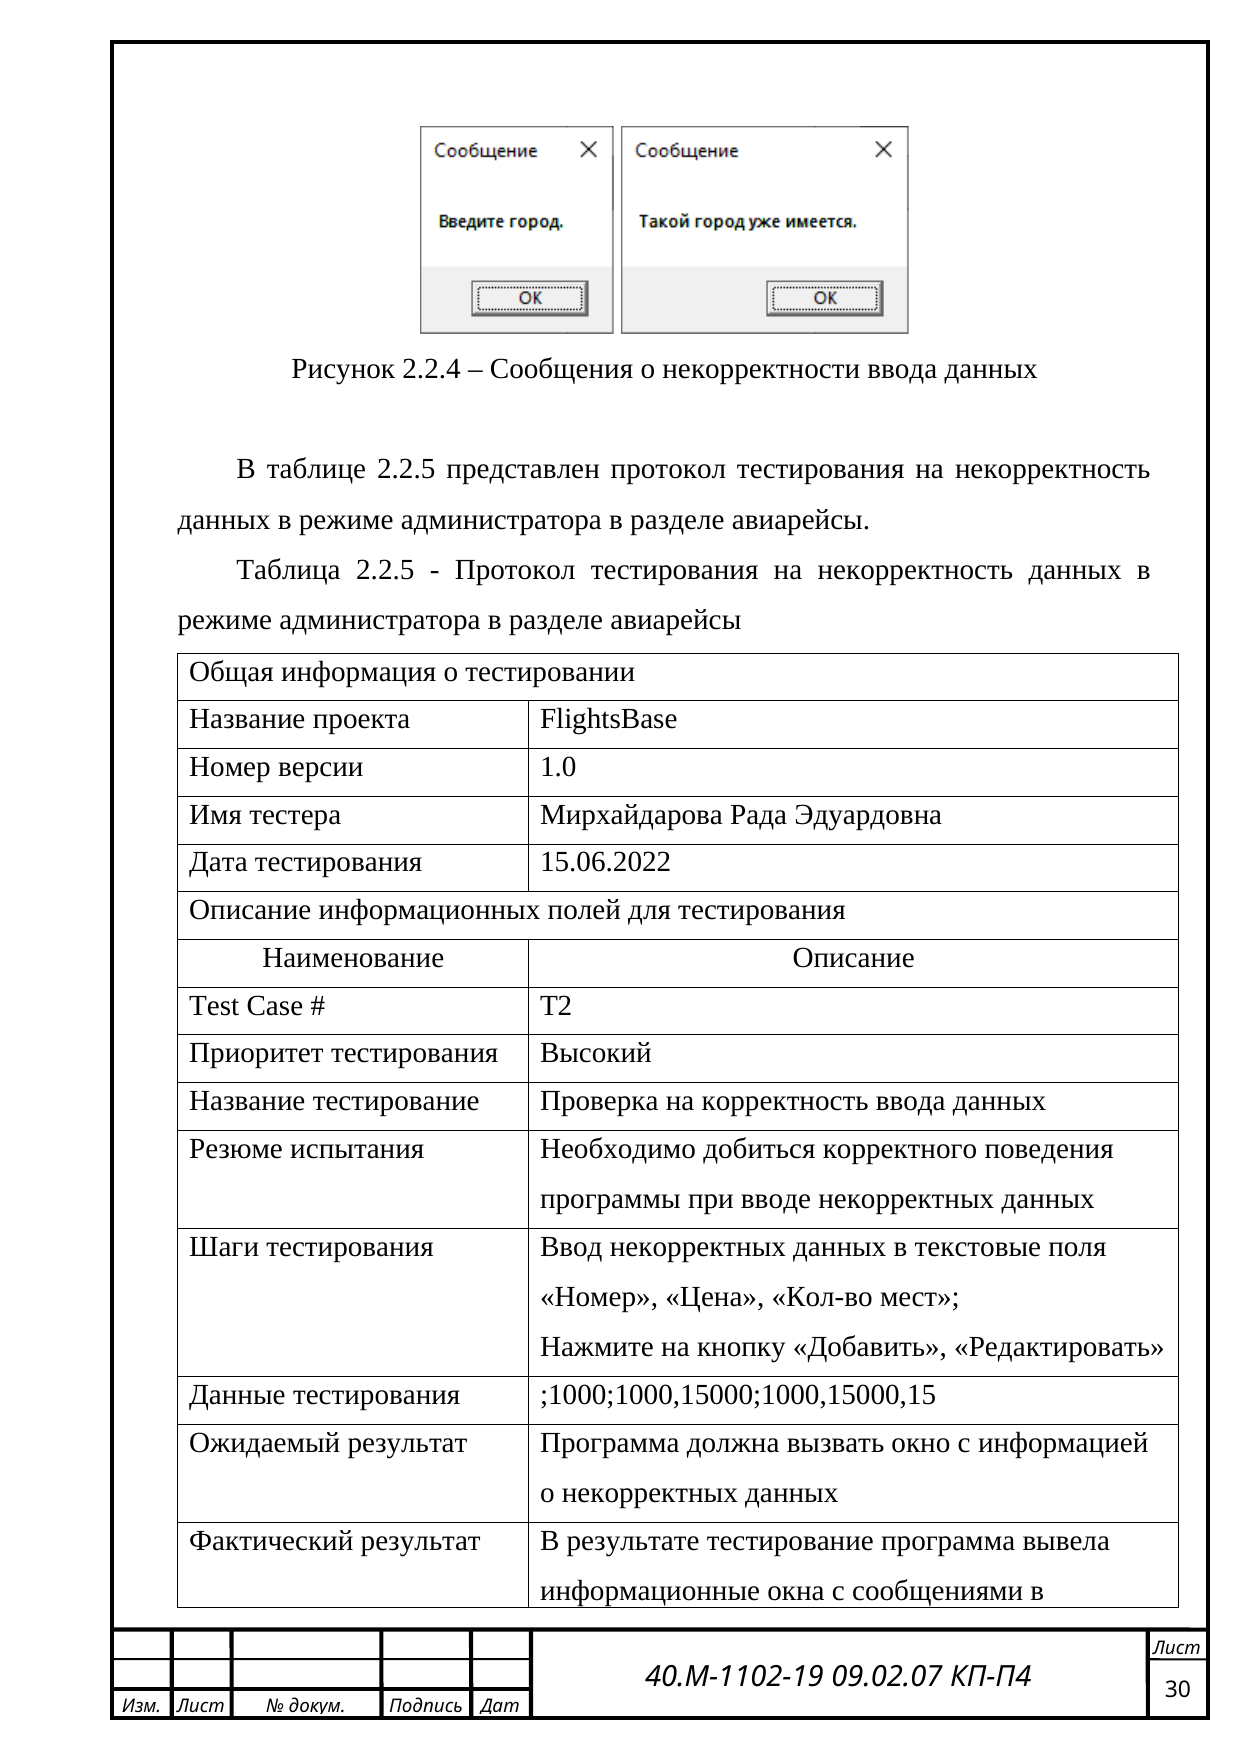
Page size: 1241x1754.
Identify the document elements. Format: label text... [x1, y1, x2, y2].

table_cell Высокий [529, 1035, 1178, 1082]
table_cell Программа должна вызвать окно с информацией о некорректных данных [529, 1425, 1178, 1522]
table_cell Дата тестирования [178, 845, 528, 891]
table_cell 1.0 [529, 749, 1178, 796]
picture [621, 126, 909, 334]
table_cell ;1000;1000,15000;1000,15000,15 [529, 1377, 1178, 1424]
picture [420, 126, 614, 334]
text Таблица 2.2.5 - Протокол тестирования на некорректность данных в режиме администратора в разделе авиарейсы [177, 552, 1152, 636]
table_cell Наименование [178, 940, 528, 987]
table_cell Ожидаемый результат [178, 1425, 528, 1522]
table_cell Шаги тестирования [178, 1229, 528, 1376]
table_cell Приоритет тестирования [178, 1035, 528, 1082]
table_cell Мирхайдарова Рада Эдуардовна [529, 797, 1178, 843]
table_cell Имя тестера [178, 797, 528, 843]
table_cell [178, 1523, 528, 1607]
table_header Общая информация о тестировании [178, 654, 1178, 700]
table_cell 15.06.2022 [529, 845, 1178, 891]
table_cell Проверка на корректность ввода данных [529, 1083, 1178, 1130]
table_cell Название проекта [178, 701, 528, 748]
table_cell Описание информационных полей для тестирования [178, 892, 1178, 939]
table_cell Название тестирование [178, 1083, 528, 1130]
table_cell Ввод некорректных данных в текстовые поля «Номер», «Цена», «Кол-во мест»; Нажмите на кнопку «Добавить», «Редактировать» [529, 1229, 1178, 1376]
text В таблице 2.2.5 представлен протокол тестирования на некорректность данных в режиме администратора в разделе авиарейсы. [177, 451, 1152, 535]
table_cell Данные тестирования [178, 1377, 528, 1424]
table_cell Резюме испытания [178, 1131, 528, 1228]
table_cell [529, 1523, 1178, 1607]
table_cell Test Case # [178, 988, 528, 1034]
text Рисунок 2.2.4 – Сообщения о некорректности ввода данных [177, 351, 1152, 384]
table_cell Описание [529, 940, 1178, 987]
table_cell Номер версии [178, 749, 528, 796]
table_cell FlightsBase [529, 701, 1178, 748]
table_cell T2 [529, 988, 1178, 1034]
table_cell Необходимо добиться корректного поведения программы при вводе некорректных данных [529, 1131, 1178, 1228]
